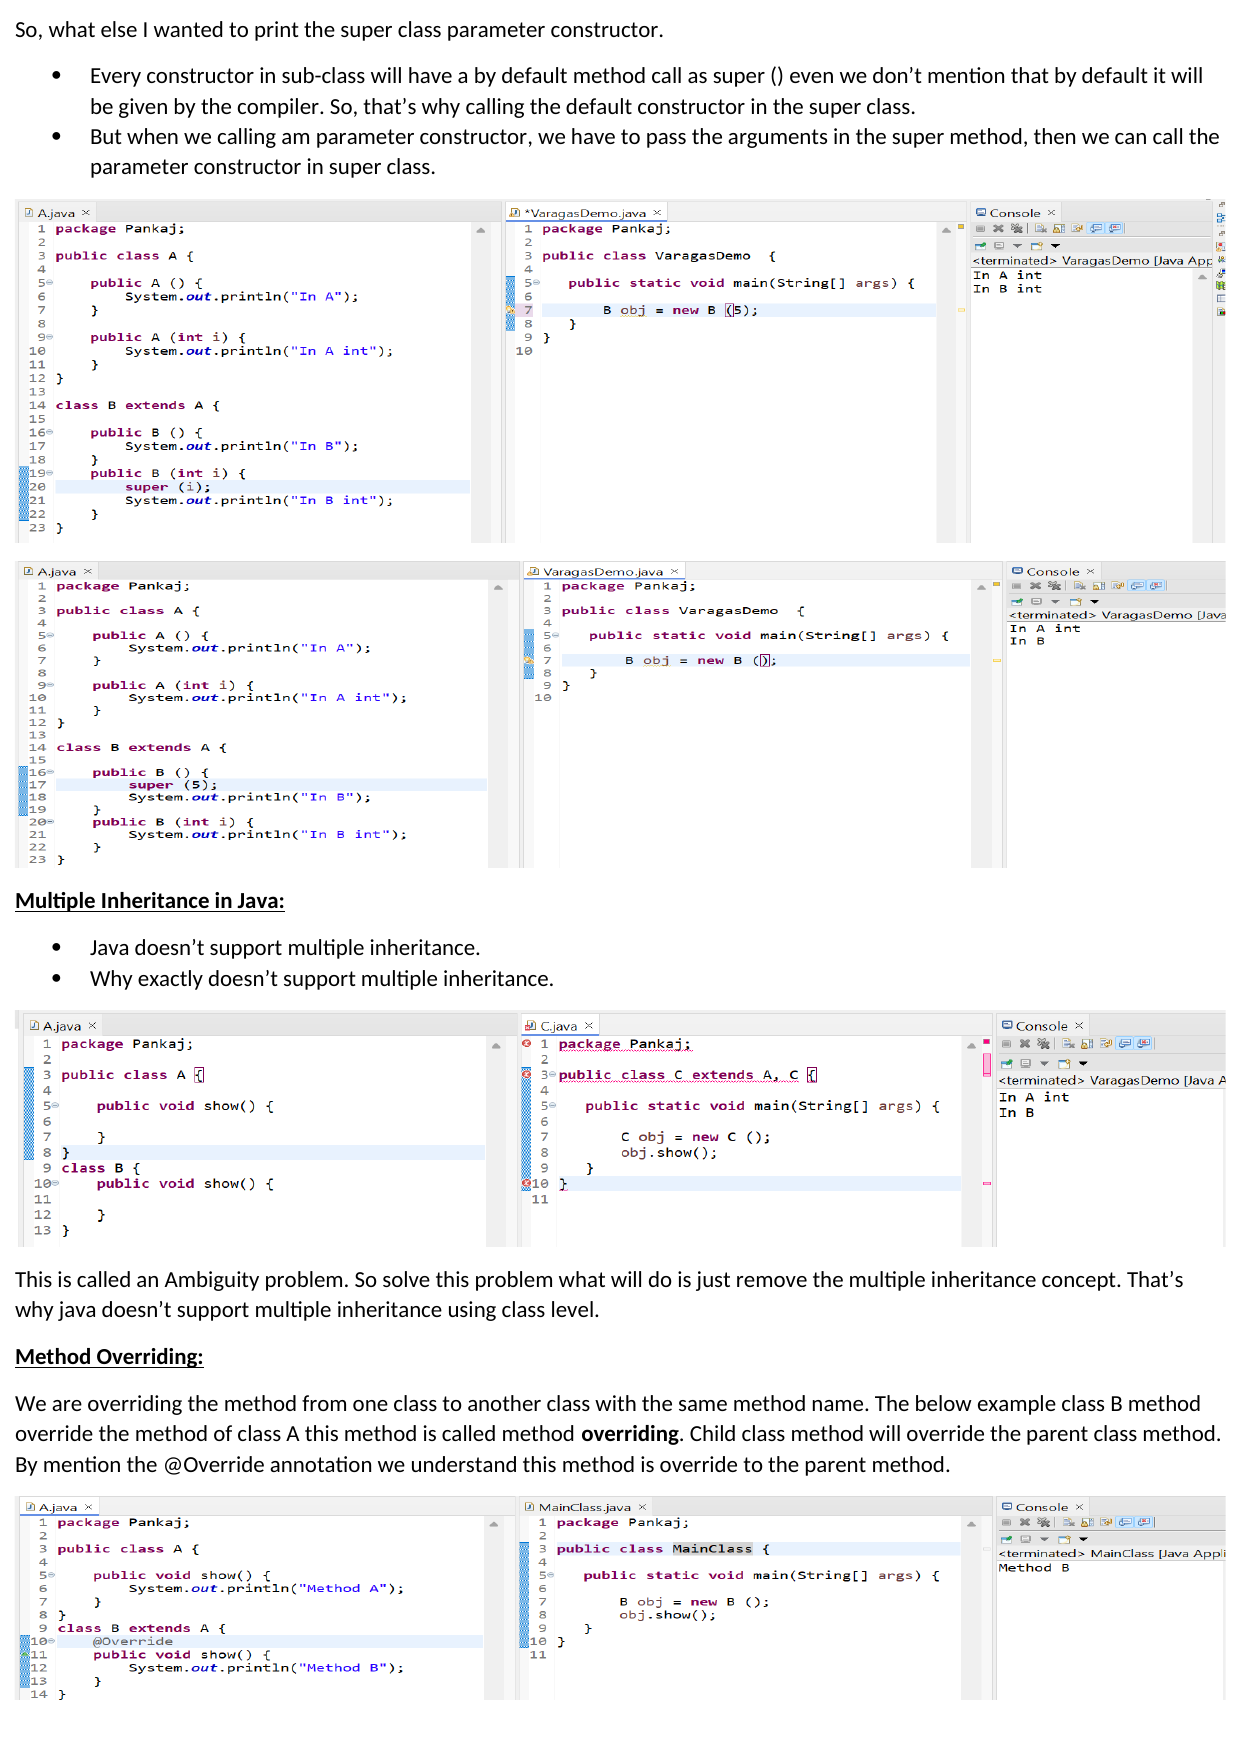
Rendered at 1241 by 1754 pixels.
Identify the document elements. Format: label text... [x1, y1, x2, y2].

list Why exactly doesn’t support multiple inheritance. [52, 964, 1226, 992]
text Multiple Inheritance in Java: [15, 887, 1226, 915]
list Java doesn’t support multiple inheritance. [52, 933, 1226, 962]
list Every constructor in sub-class will have a by default method call as super () even we don’t mention that by default it will be given by the compiler. So, that’s why calling the default constructor in the super class. [52, 62, 1226, 120]
picture [14, 199, 1226, 543]
picture [14, 1010, 1226, 1247]
text This is called an Ambiguity problem. So solve this problem what will do is just remove the multiple inheritance concept. That’s why java doesn’t support multiple inheritance using class level. [15, 1265, 1226, 1323]
picture [14, 561, 1226, 868]
list But when we calling am parameter constructor, we have to pass the arguments in the super method, then we can call the parameter constructor in super class. [52, 122, 1226, 180]
text Method Overriding: [15, 1342, 1226, 1370]
text So, what else I wanted to print the super class parameter constructor. [15, 15, 1226, 43]
text We are overriding the method from one class to another class with the same method name. The below example class B method override the method of class A this method is called method overriding. Child class method will override the parent class method. By mention the @Override annotation we understand this method is override to the parent method. [15, 1389, 1226, 1478]
picture [14, 1496, 1226, 1700]
